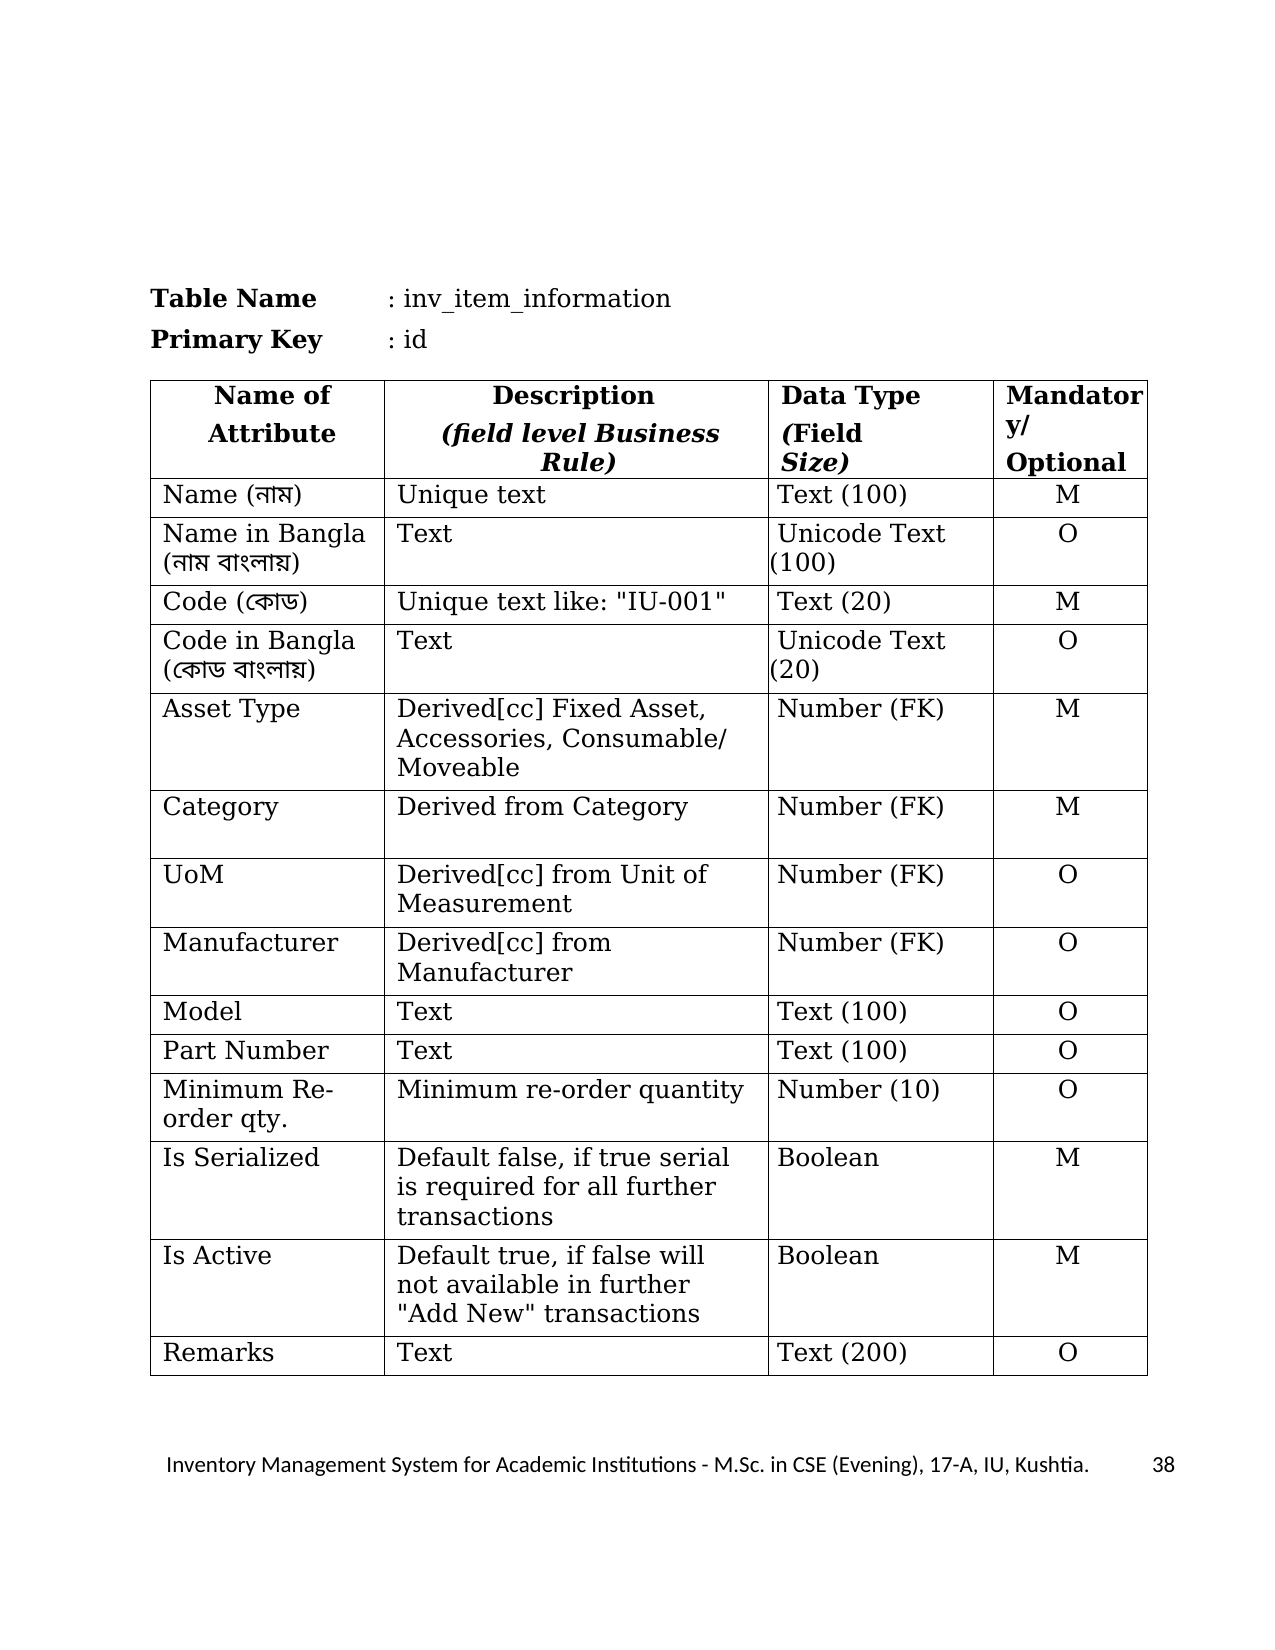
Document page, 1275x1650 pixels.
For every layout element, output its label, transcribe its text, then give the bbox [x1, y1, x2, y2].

table_cell Text (20) [769, 586, 993, 624]
table_header Description (field level Business Rule) [385, 381, 768, 478]
table_cell Category [151, 791, 384, 858]
table_cell O [994, 518, 1147, 585]
table_cell Derived from Category [385, 791, 768, 858]
table_cell Text (100) [769, 1035, 993, 1073]
table_cell Text (100) [769, 479, 993, 517]
table_cell Boolean [769, 1240, 993, 1336]
table_cell O [994, 1035, 1147, 1073]
table_cell Is Active [151, 1240, 384, 1336]
table_cell O [994, 625, 1147, 692]
table_cell M [994, 479, 1147, 517]
table_header Mandatory/ Optional [994, 381, 1147, 478]
table_cell Is Serialized [151, 1142, 384, 1239]
table_cell Number (10) [769, 1074, 993, 1141]
table_cell Text (200) [769, 1337, 993, 1375]
table_cell Code in Bangla (কোড বাংলায়) [151, 625, 384, 692]
table_cell Number (FK) [769, 859, 993, 927]
table_cell Minimum re-order quantity [385, 1074, 768, 1141]
table_cell Default true, if false will not available in further "Add New" transactions [385, 1240, 768, 1336]
table_cell Name (নাম) [151, 479, 384, 517]
text Primary Key : id [150, 325, 1188, 354]
table_header Data Type (Field Size) [769, 381, 993, 478]
table_cell Part Number [151, 1035, 384, 1073]
table_cell M [994, 791, 1147, 858]
table_cell Minimum Re-order qty. [151, 1074, 384, 1141]
table_cell Derived[cc] from Unit of Measurement [385, 859, 768, 927]
table_cell Text [385, 996, 768, 1034]
table_cell Text [385, 518, 768, 585]
table_cell Number (FK) [769, 694, 993, 790]
table_cell O [994, 1337, 1147, 1375]
table_cell O [994, 928, 1147, 995]
table_cell Unique text [385, 479, 768, 517]
table_cell O [994, 859, 1147, 927]
table_cell Text [385, 1337, 768, 1375]
table_cell Derived[cc] from Manufacturer [385, 928, 768, 995]
table_cell Model [151, 996, 384, 1034]
table_cell Unique text like: "IU-001" [385, 586, 768, 624]
table_cell M [994, 1142, 1147, 1239]
table_cell Number (FK) [769, 791, 993, 858]
table_cell Name in Bangla (নাম বাংলায়) [151, 518, 384, 585]
text Table Name : inv_item_information [150, 284, 971, 314]
table_cell Derived[cc] Fixed Asset, Accessories, Consumable/ Moveable [385, 694, 768, 790]
table_cell Manufacturer [151, 928, 384, 995]
table_cell Remarks [151, 1337, 384, 1375]
table_cell Text [385, 1035, 768, 1073]
table_cell Code (কোড) [151, 586, 384, 624]
table_cell O [994, 1074, 1147, 1141]
table_cell Unicode Text (20) [769, 625, 993, 692]
table_cell M [994, 694, 1147, 790]
table_cell M [994, 586, 1147, 624]
table_cell Text [385, 625, 768, 692]
table_cell Default false, if true serial is required for all further transactions [385, 1142, 768, 1239]
table_cell O [994, 996, 1147, 1034]
table_cell Text (100) [769, 996, 993, 1034]
table_cell Boolean [769, 1142, 993, 1239]
table_cell Asset Type [151, 694, 384, 790]
table_cell Unicode Text (100) [769, 518, 993, 585]
table_header Name of Attribute [151, 381, 384, 478]
table_cell M [994, 1240, 1147, 1336]
table_cell Number (FK) [769, 928, 993, 995]
table_cell UoM [151, 859, 384, 927]
